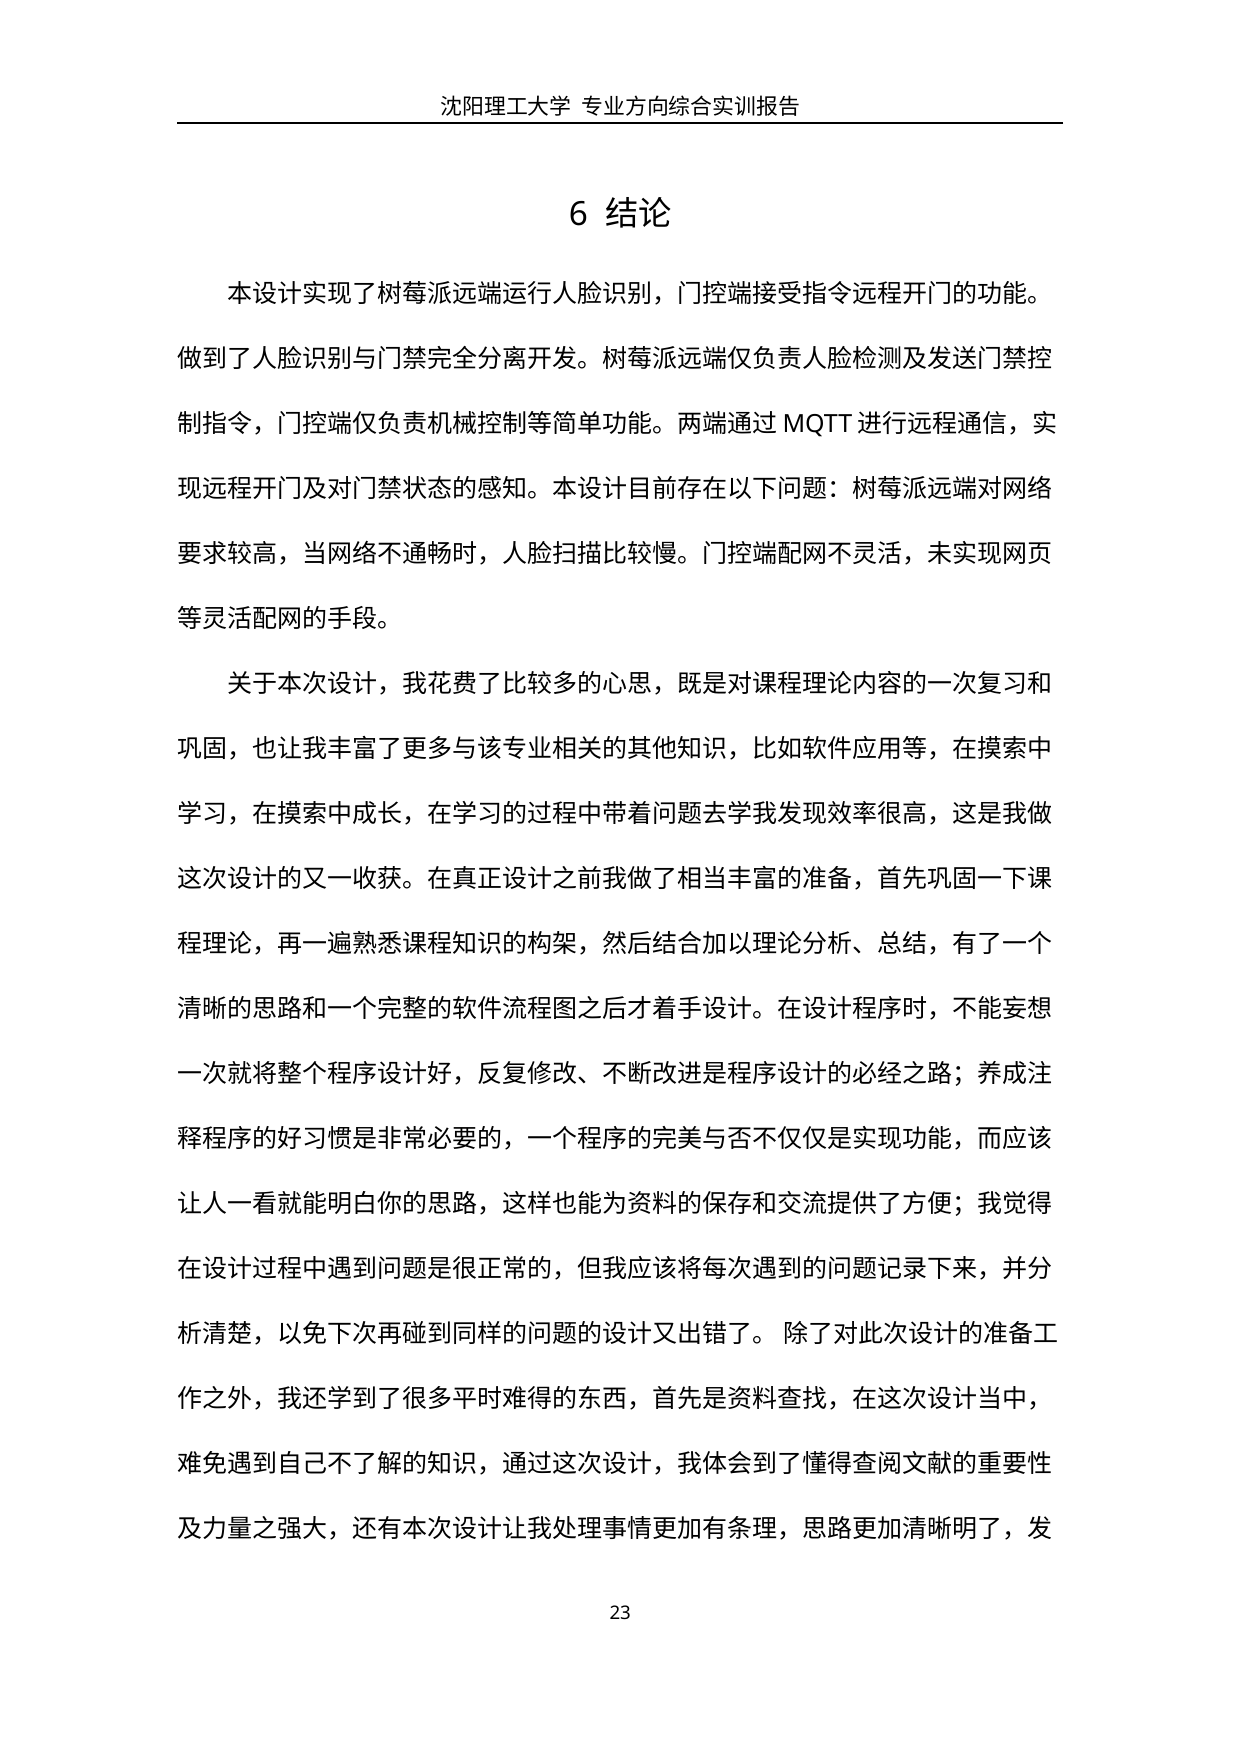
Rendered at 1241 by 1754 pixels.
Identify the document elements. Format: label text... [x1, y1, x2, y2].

text 6 结论 [177, 178, 1063, 243]
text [177, 649, 1063, 1559]
text 本设计实现了树莓派远端运行人脸识别，门控端接受指令远程开门的功能。做到了人脸识别与门禁完全分离开发。树莓派远端仅负责人脸检测及发送门禁控制指令，门控端仅负责机械控制等简单功能。两端通过MQTT进行远程通信，实现远程开门及对门禁状态的感知。本设计目前存在以下问题：树莓派远端对网络要求较高，当网络不通畅时，人脸扫描比较慢。门控端配网不灵活，未实现网页等灵活配网的手段。 [177, 259, 1063, 649]
